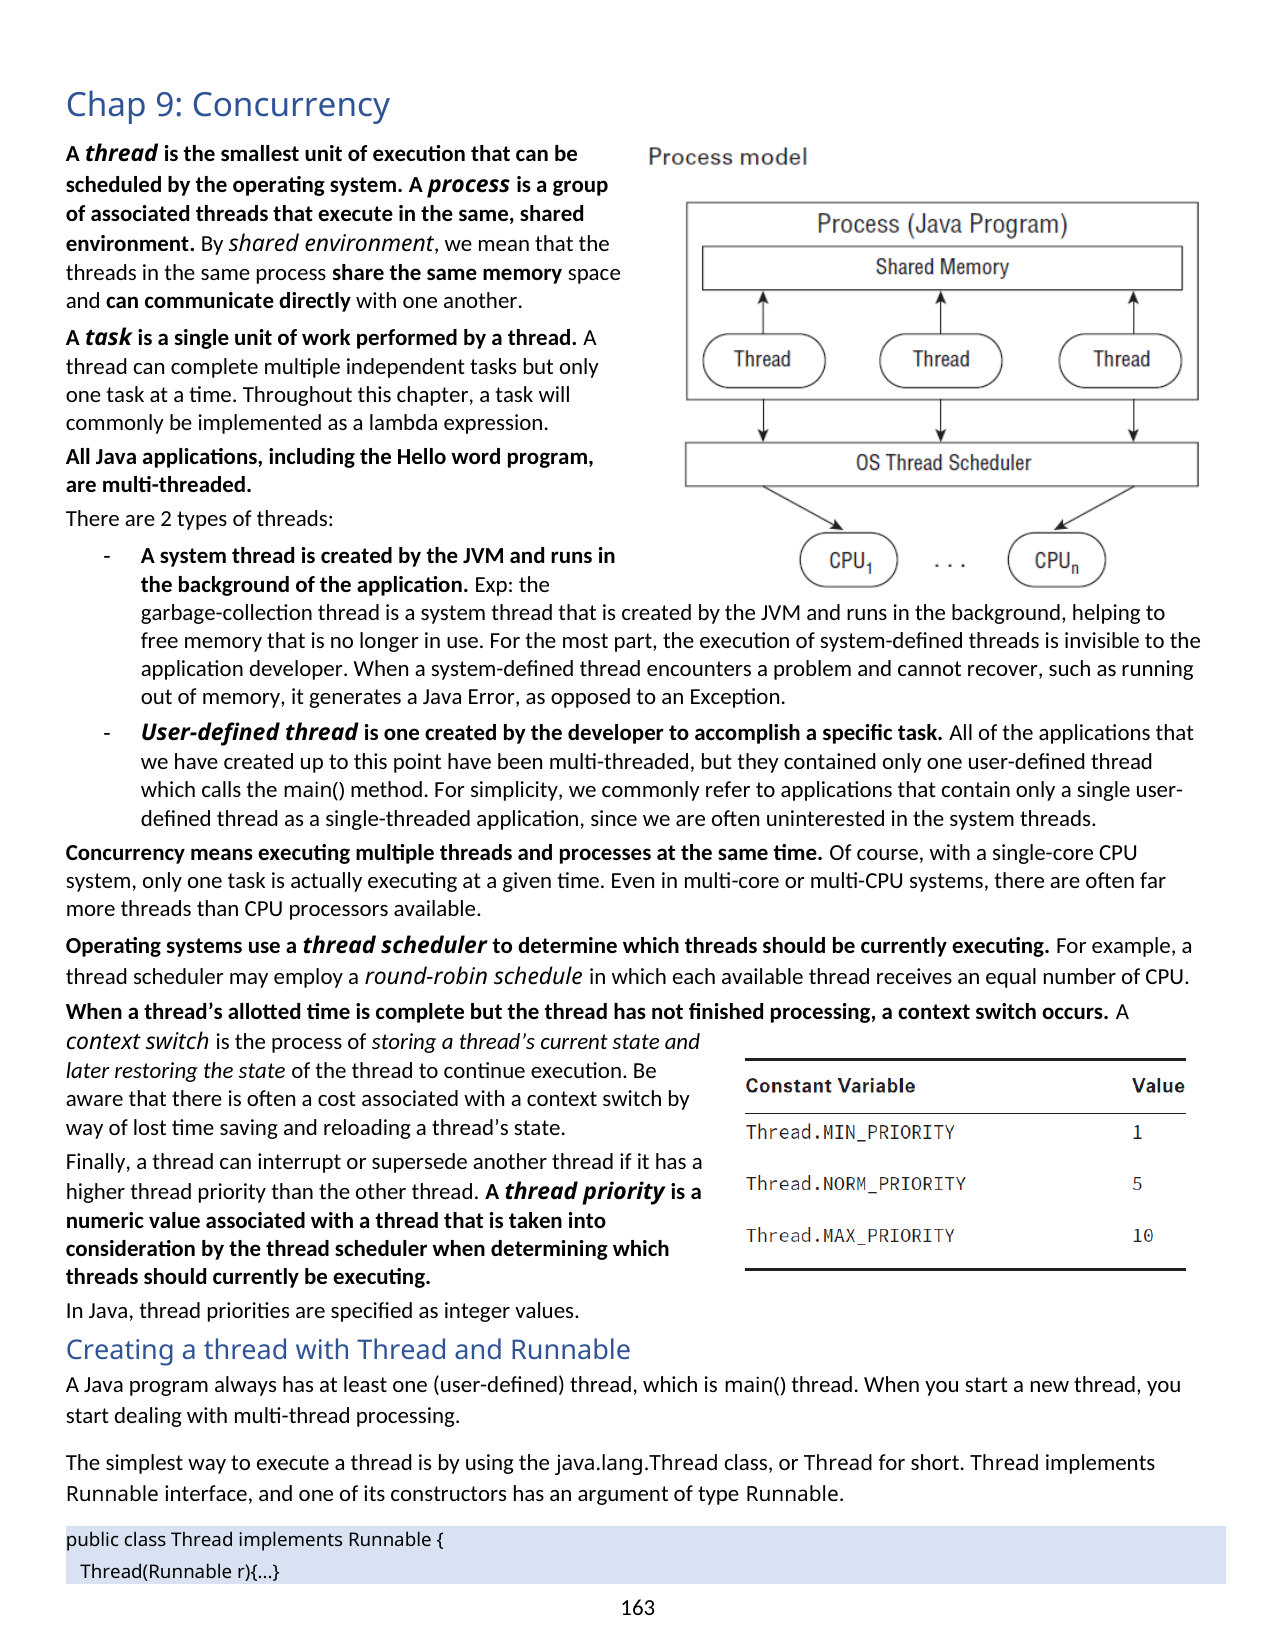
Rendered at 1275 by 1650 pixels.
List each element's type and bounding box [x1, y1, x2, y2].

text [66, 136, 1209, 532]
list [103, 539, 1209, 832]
picture [737, 1050, 1191, 1276]
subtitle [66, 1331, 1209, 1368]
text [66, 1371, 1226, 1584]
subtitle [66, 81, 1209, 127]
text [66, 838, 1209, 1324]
picture [641, 137, 1208, 597]
